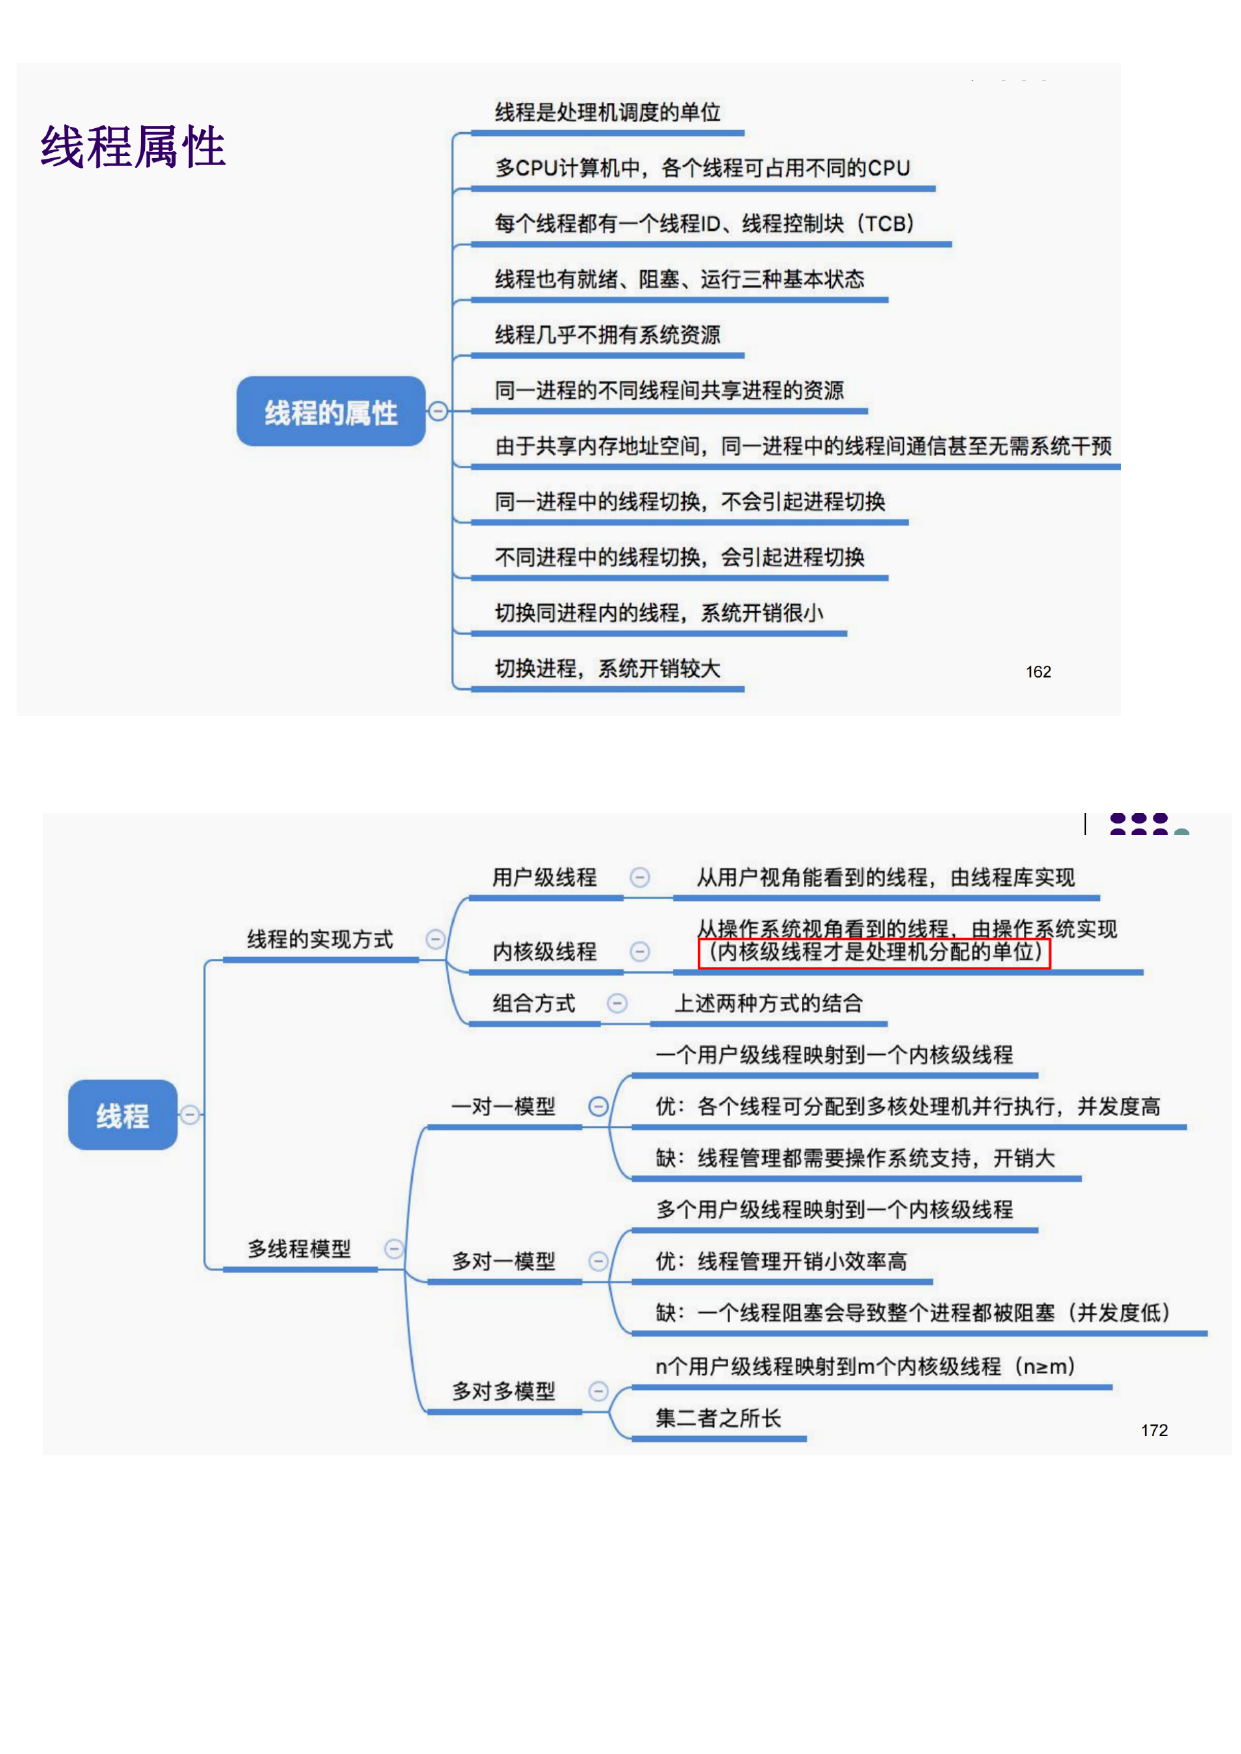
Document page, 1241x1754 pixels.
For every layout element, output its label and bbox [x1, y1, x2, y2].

picture [43, 813, 1233, 1455]
picture [16, 63, 1180, 716]
